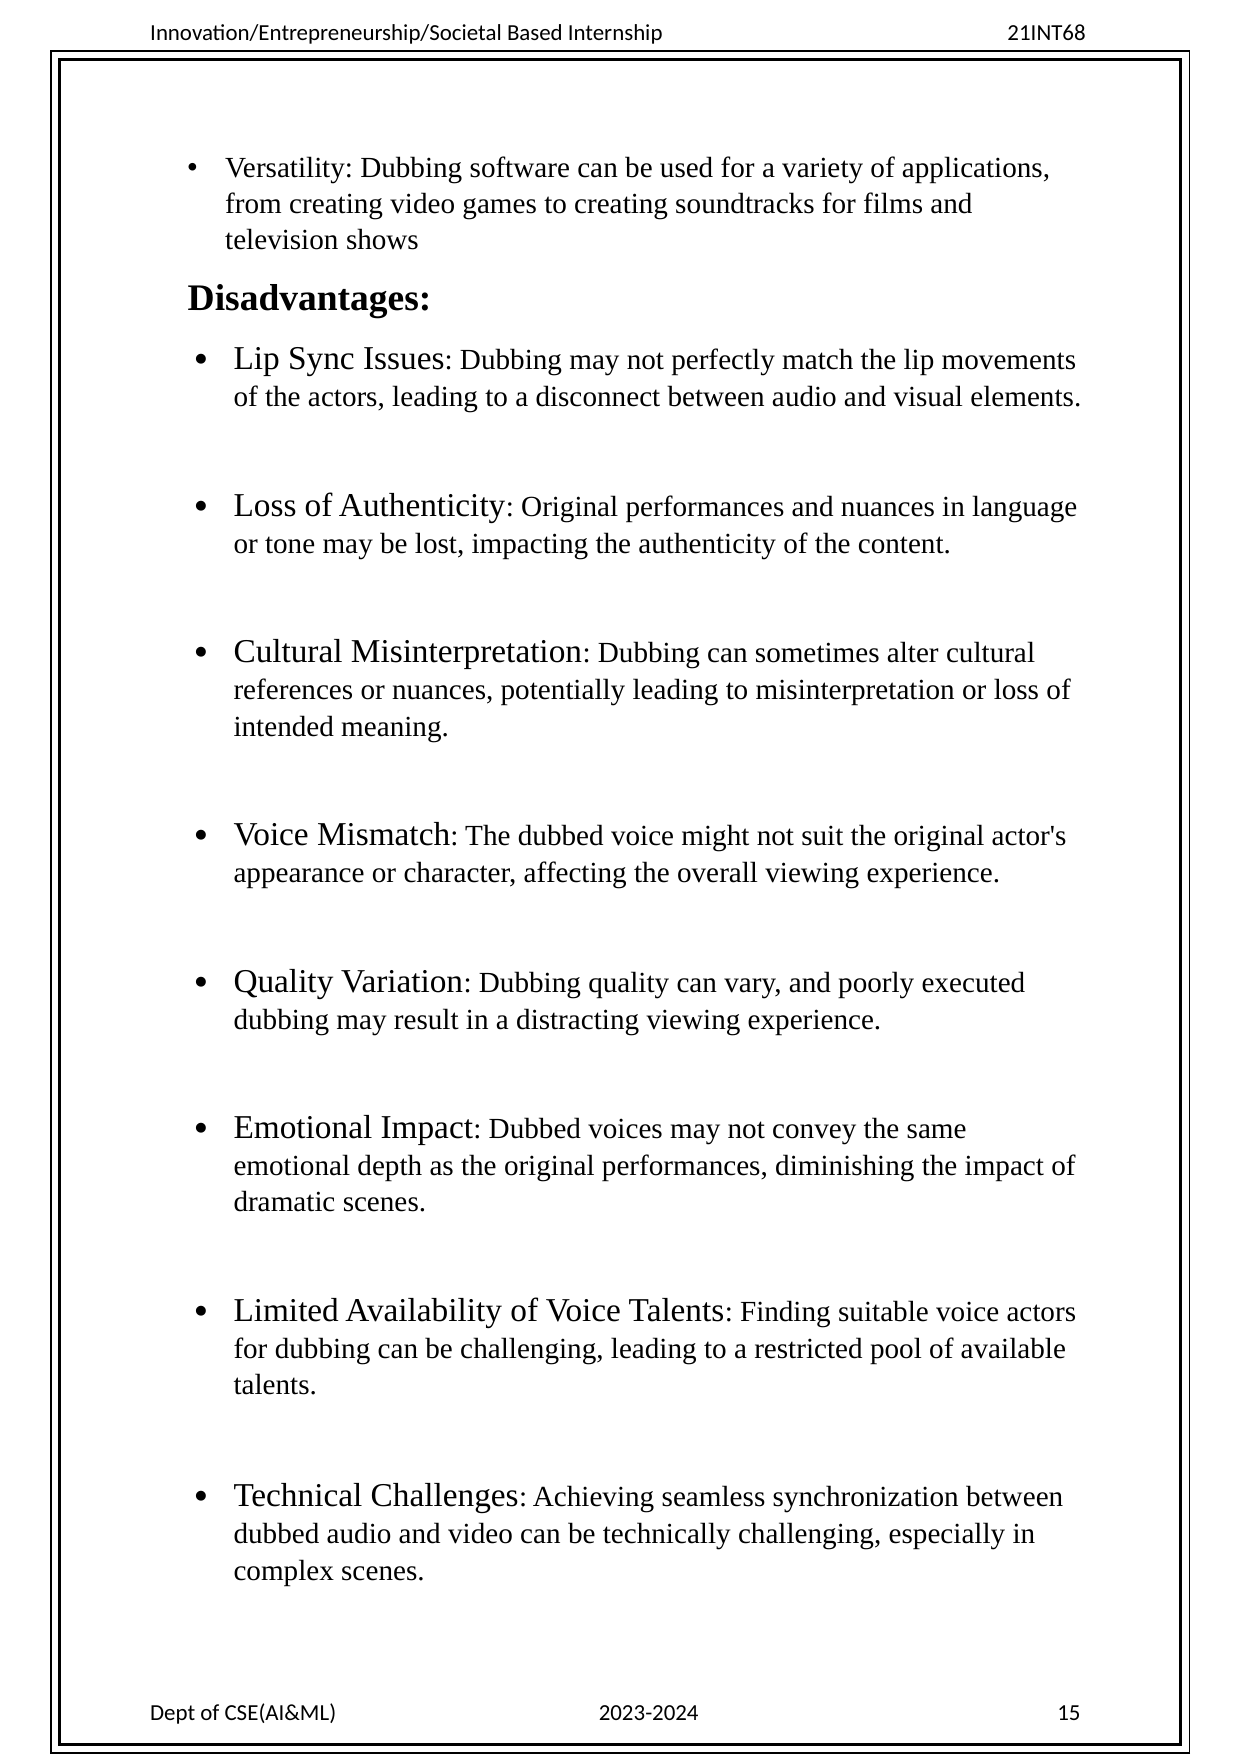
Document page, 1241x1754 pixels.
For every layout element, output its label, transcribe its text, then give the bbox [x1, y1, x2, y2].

list Emotional Impact: Dubbed voices may not convey the same emotional depth as the original performances, diminishing the impact of dramatic scenes. [196, 1107, 1090, 1218]
list Limited Availability of Voice Talents: Finding suitable voice actors for dubbing can be challenging, leading to a restricted pool of available talents. [196, 1290, 1090, 1401]
list Voice Mismatch: The dubbed voice might not suit the original actor's appearance or character, affecting the overall viewing experience. [196, 814, 1090, 889]
text Disadvantages: [150, 275, 1090, 318]
list Versatility: Dubbing software can be used for a variety of applications, from creating video games to creating soundtracks for films and television shows [187, 150, 1090, 256]
list Lip Sync Issues: Dubbing may not perfectly match the lip movements of the actors, leading to a disconnect between audio and visual elements. [196, 338, 1090, 413]
list Cultural Misinterpretation: Dubbing can sometimes alter cultural references or nuances, potentially leading to misinterpretation or loss of intended meaning. [196, 632, 1090, 742]
list Technical Challenges: Achieving seamless synchronization between dubbed audio and video can be technically challenging, especially in complex scenes. [196, 1476, 1090, 1586]
list Quality Variation: Dubbing quality can vary, and poorly executed dubbing may result in a distracting viewing experience. [196, 961, 1090, 1035]
list Loss of Authenticity: Original performances and nuances in language or tone may be lost, impacting the authenticity of the content. [196, 485, 1090, 559]
